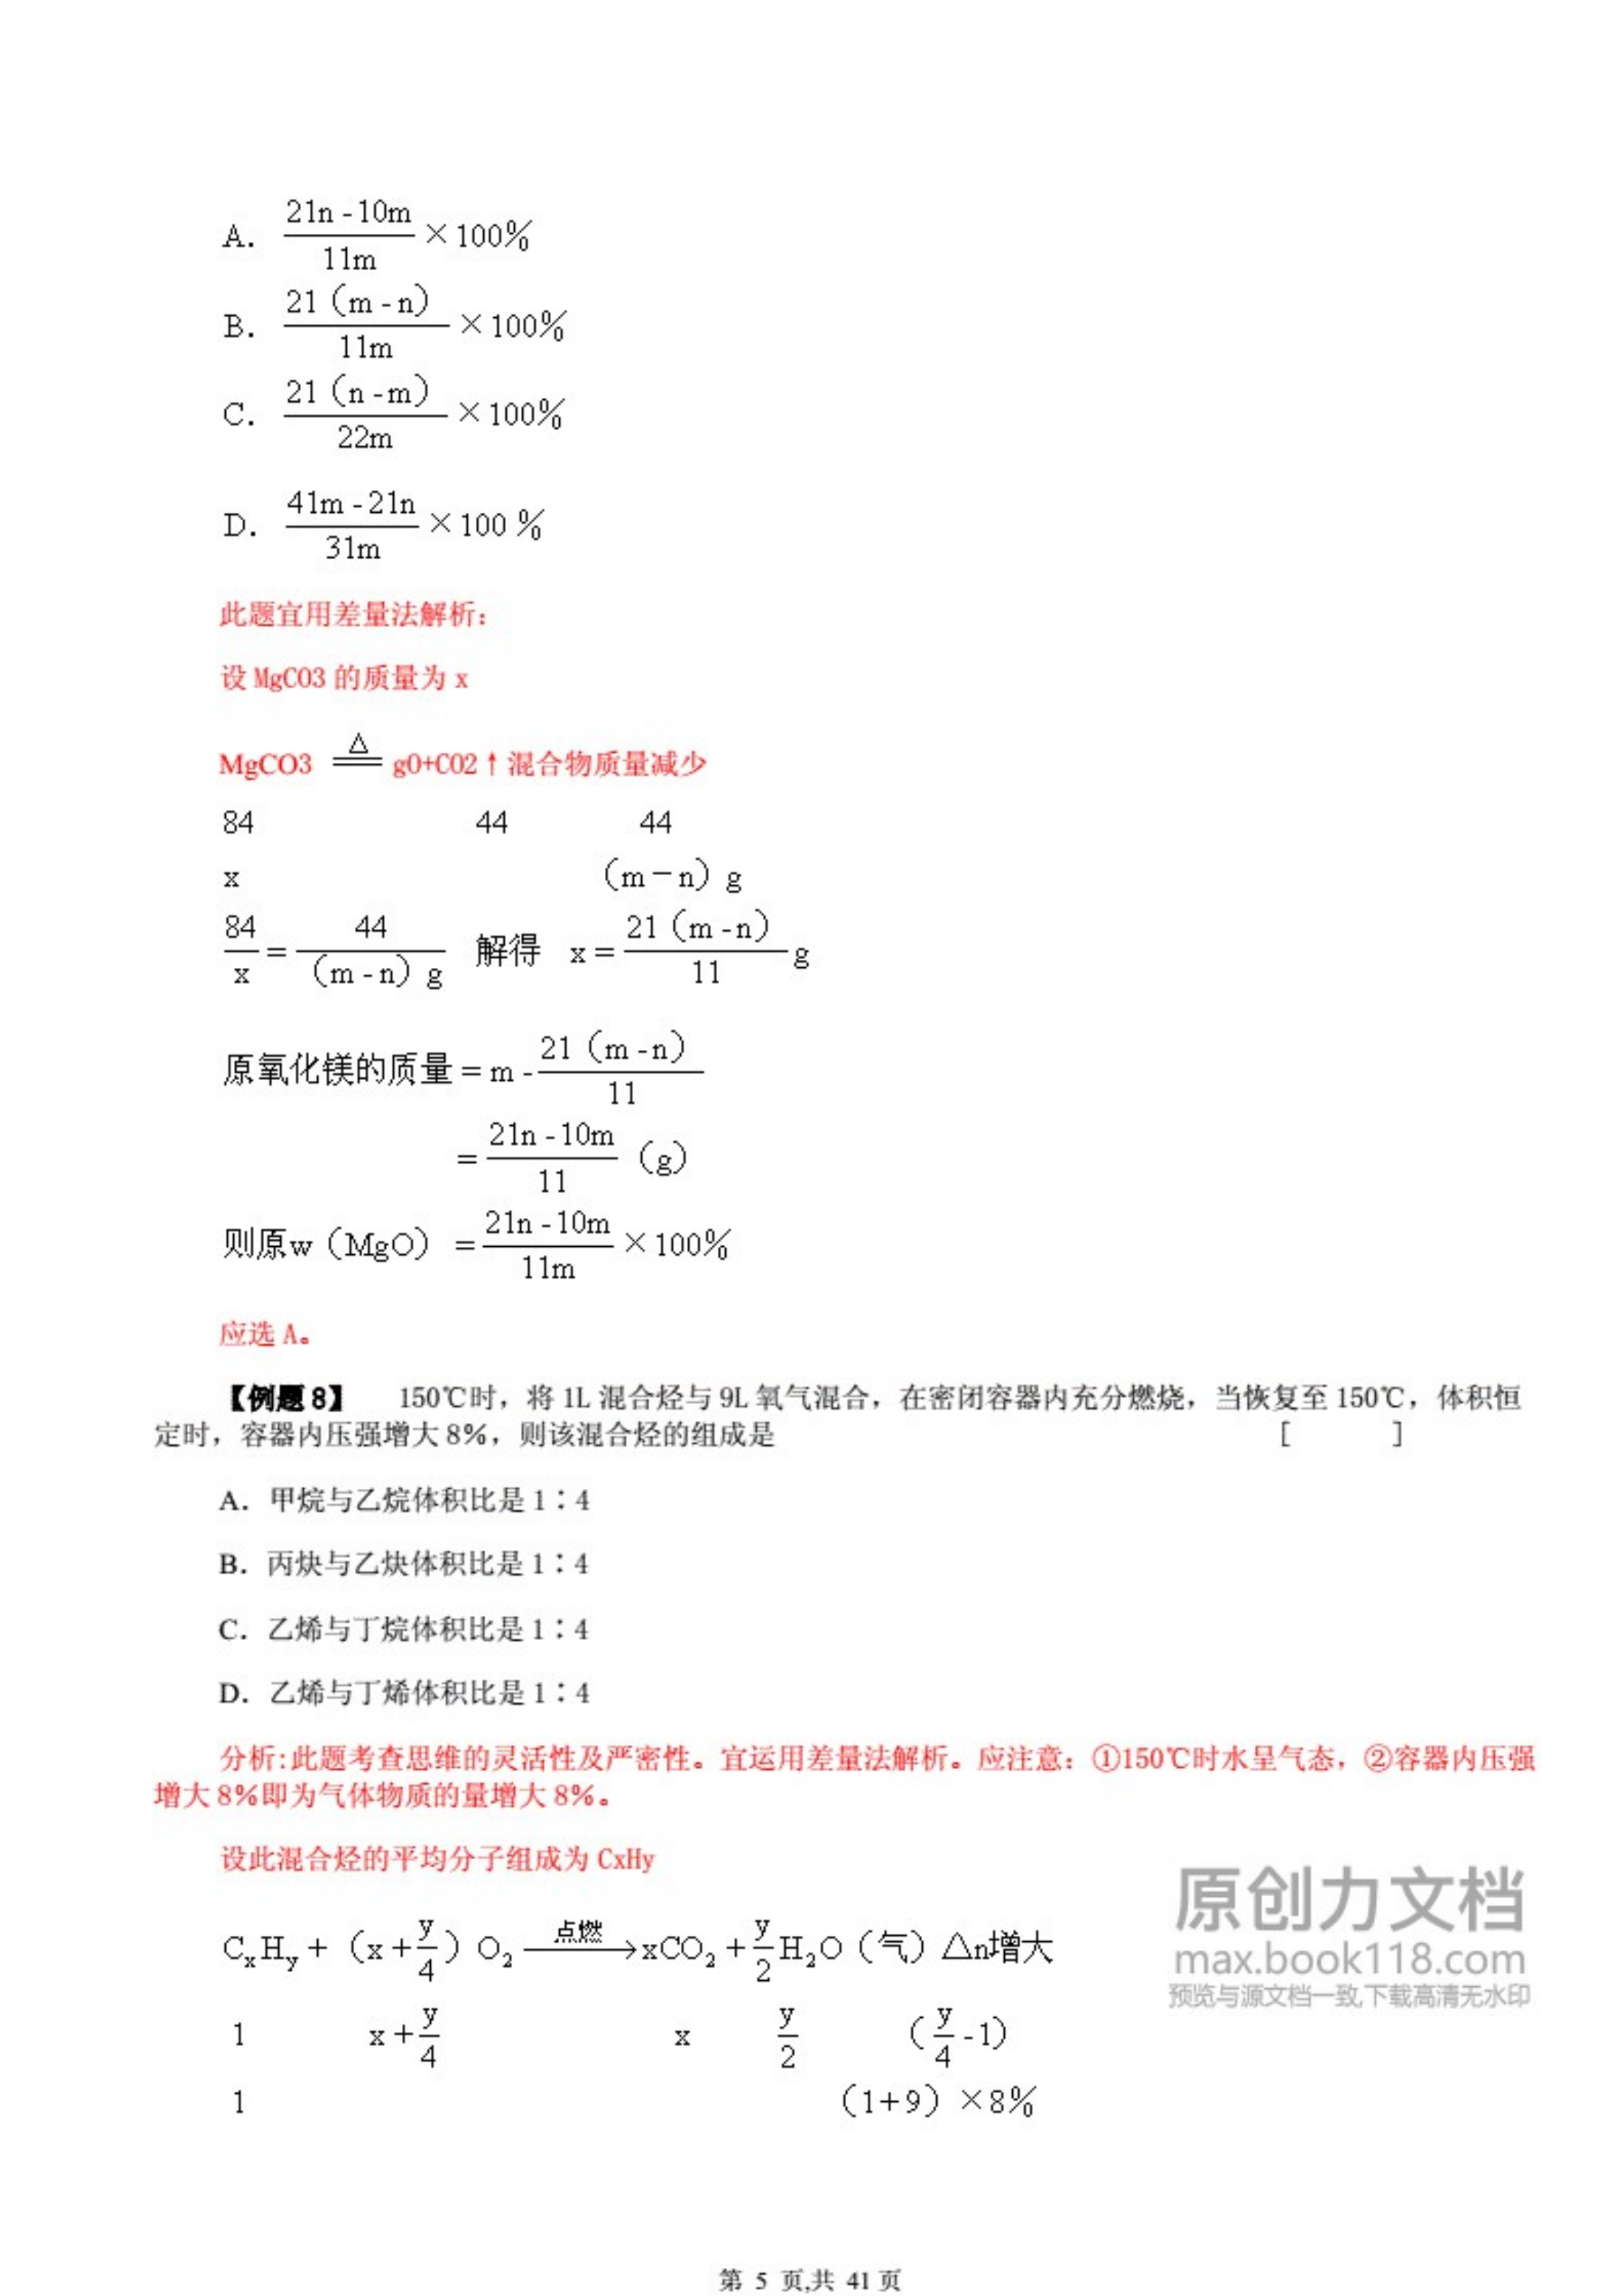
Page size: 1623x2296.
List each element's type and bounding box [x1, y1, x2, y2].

picture [151, 196, 1541, 2296]
